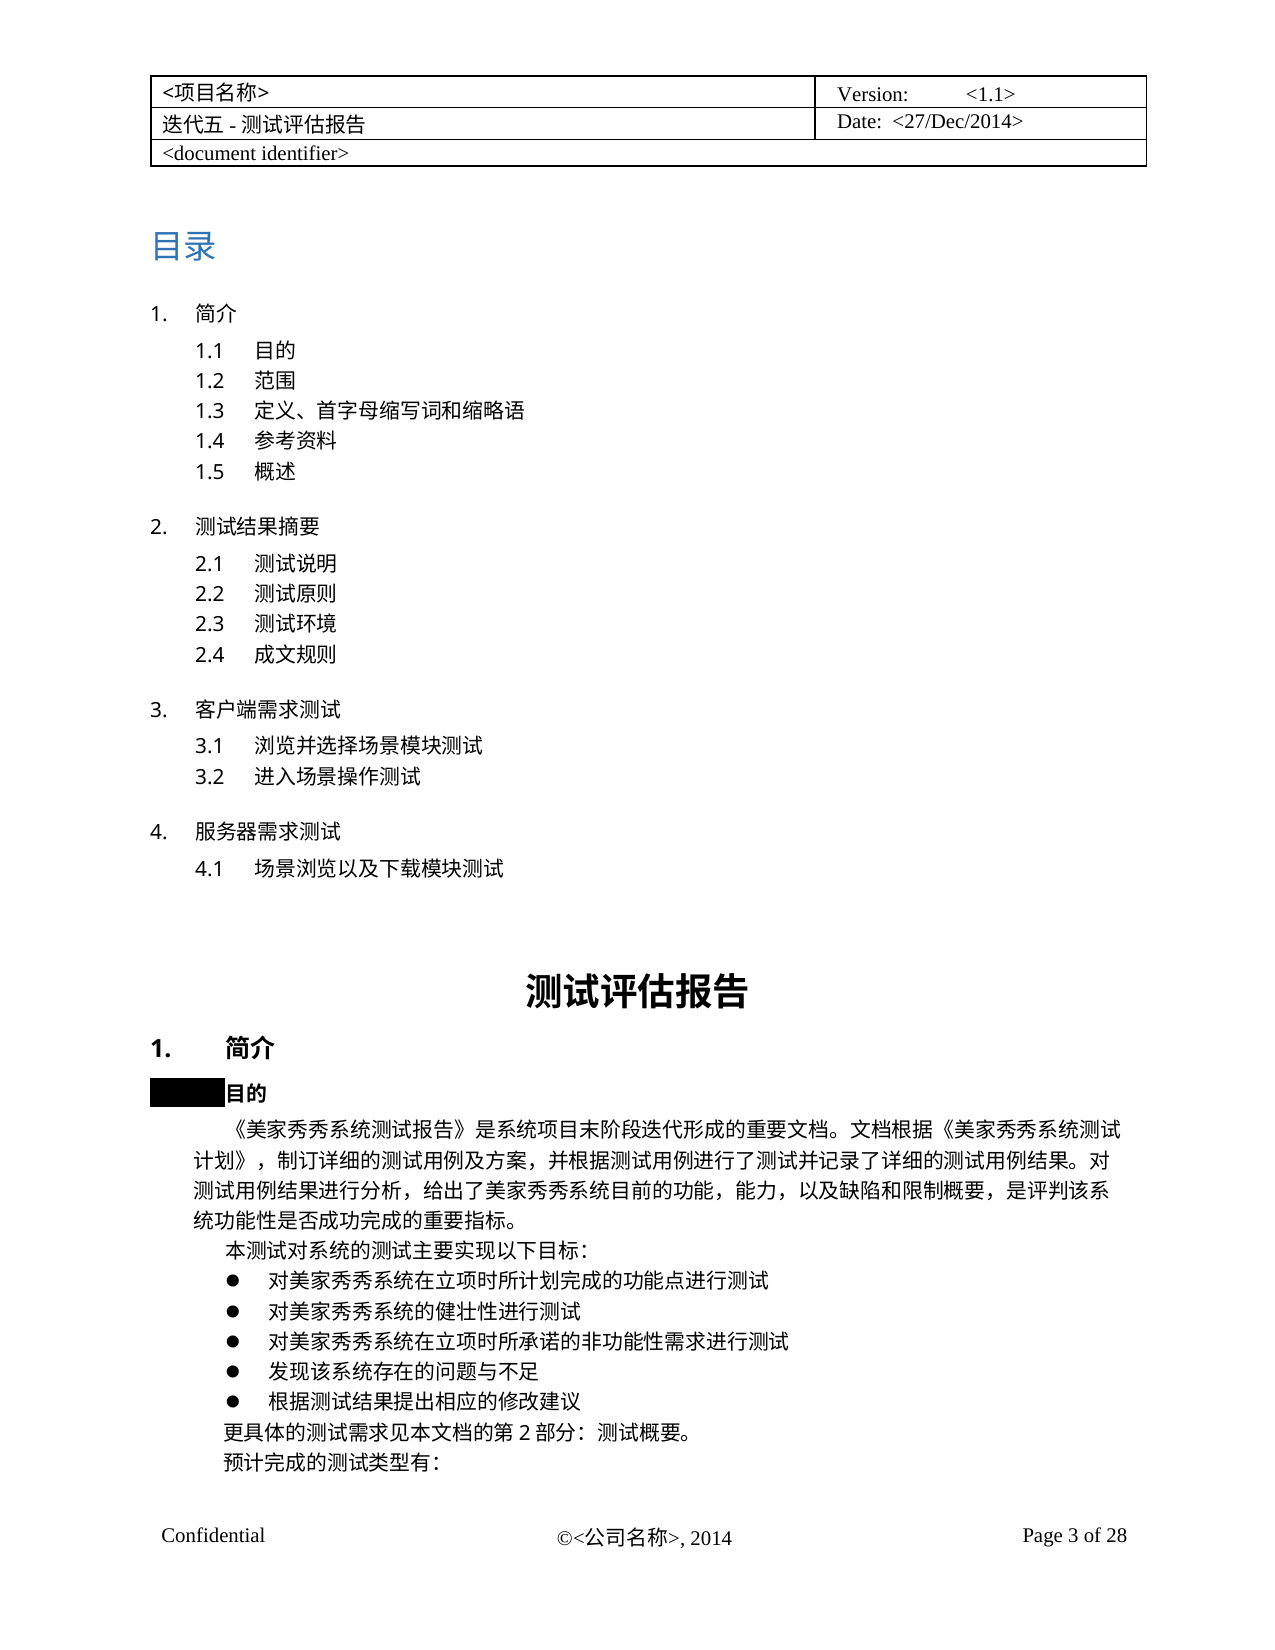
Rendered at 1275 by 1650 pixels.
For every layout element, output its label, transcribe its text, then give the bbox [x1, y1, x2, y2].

subtitle 目的 [150, 1077, 1125, 1107]
subtitle 简介 [150, 1028, 1125, 1065]
text 预计完成的测试类型有： [150, 1446, 1125, 1476]
text 本测试对系统的测试主要实现以下目标： [225, 1234, 1125, 1265]
title 测试评估报告 [150, 962, 1125, 1016]
list 对美家秀秀系统在立项时所计划完成的功能点进行测试 [225, 1265, 1125, 1295]
list 对美家秀秀系统的健壮性进行测试 [225, 1295, 1125, 1325]
text 更具体的测试需求见本文档的第2部分：测试概要。 [150, 1416, 1125, 1446]
list 对美家秀秀系统在立项时所承诺的非功能性需求进行测试 [225, 1325, 1125, 1355]
list 发现该系统存在的问题与不足 [225, 1355, 1125, 1386]
list 《美家秀秀系统测试报告》是系统项目末阶段迭代形成的重要文档。文档根据《美家秀秀系统测试计划》，制订详细的测试用例及方案，并根据测试用例进行了测试并记录了详细的测试用例结果。对测试用例结果进行分析，给出了美家秀秀系统目前的功能，能力，以及缺陷和限制概要，是评判该系统功能性是否成功完成的重要指标。 [194, 1114, 1125, 1234]
list 根据测试结果提出相应的修改建议 [225, 1386, 1125, 1416]
